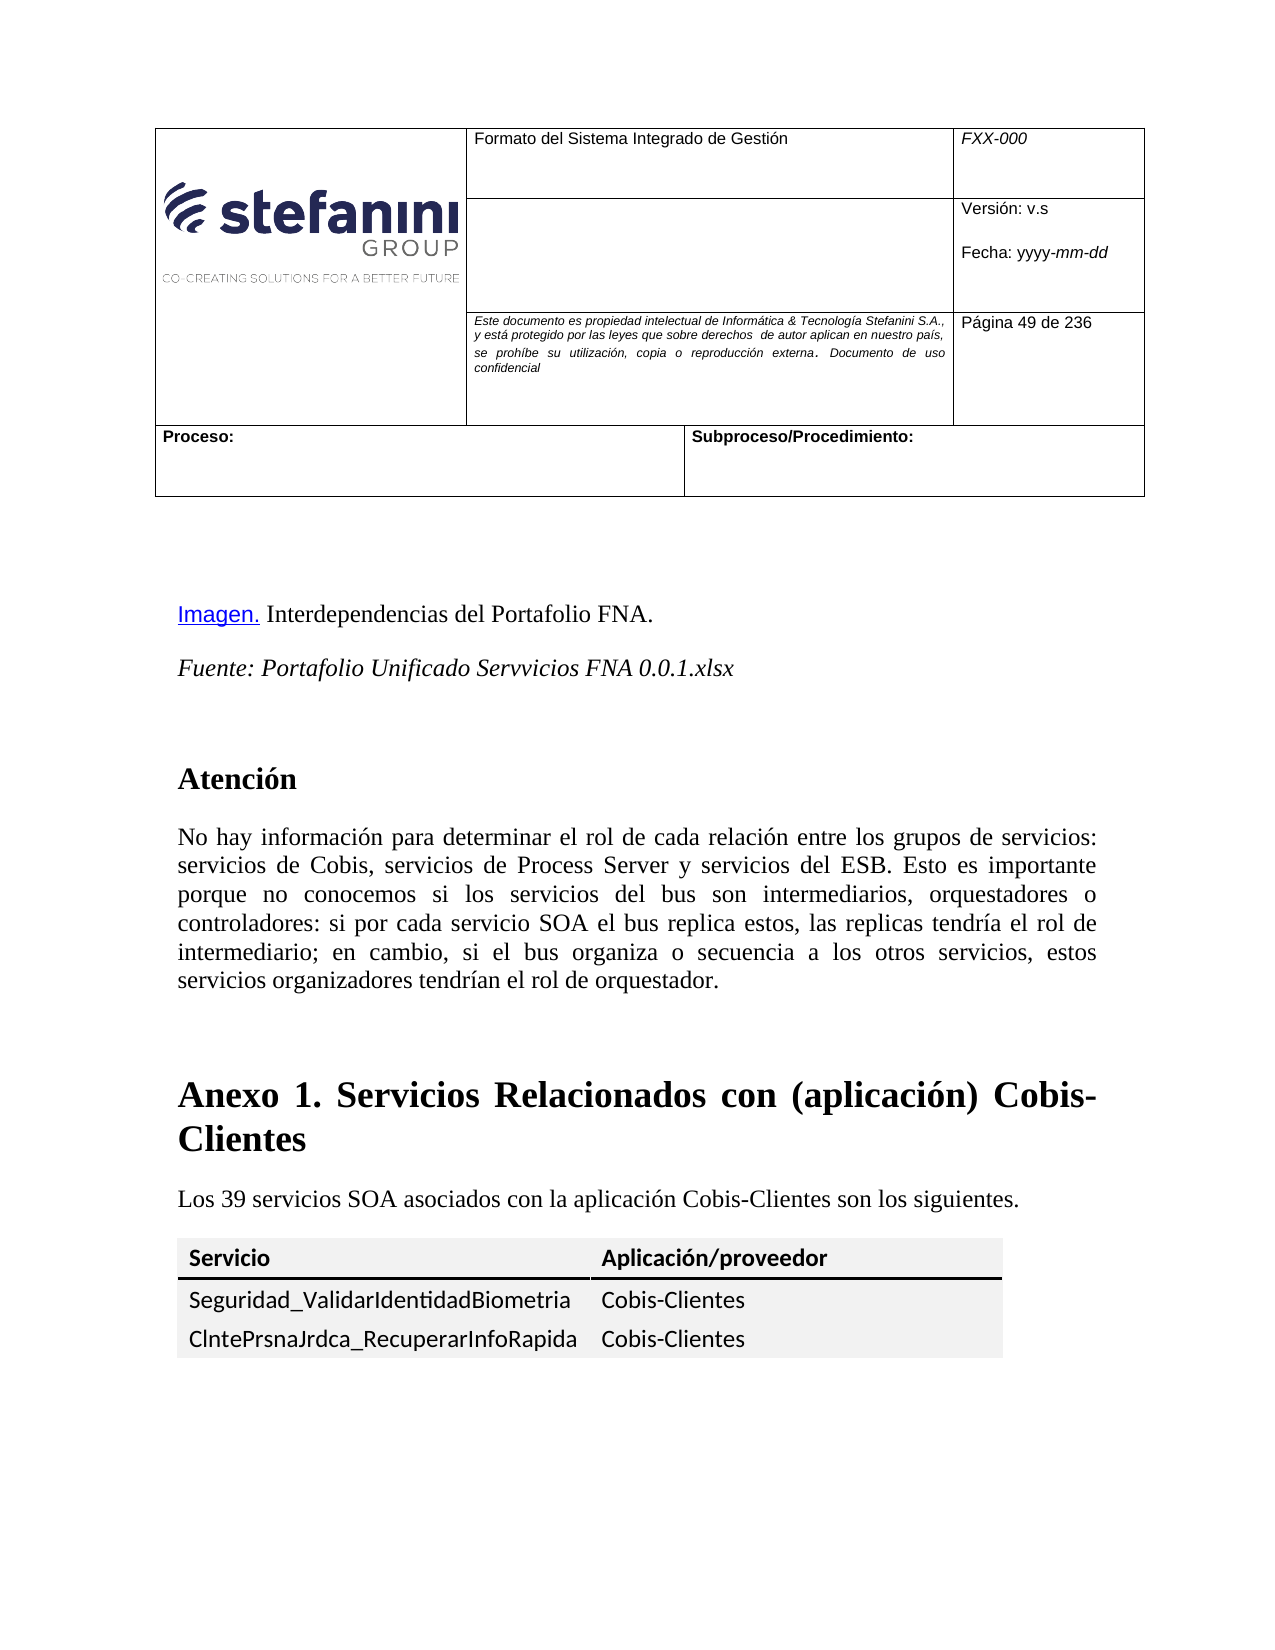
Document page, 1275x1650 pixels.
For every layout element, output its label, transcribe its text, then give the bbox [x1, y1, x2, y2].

picture [162, 182, 460, 286]
text No hay información para determinar el rol de cada relación entre los grupos de servicios: servicios de Cobis, servicios de Process Server y servicios del ESB. Esto es importante porque no conocemos si los servicios del bus son intermediarios, orquestadores o controladores: si por cada servicio SOA el bus replica estos, las replicas tendría el rol de intermediario; en cambio, si el bus organiza o secuencia a los otros servicios, estos servicios organizadores tendrían el rol de orquestador. [177, 822, 1098, 994]
text Imagen. Interdependencias del Portafolio FNA. [177, 599, 1098, 628]
table_cell Seguridad_ValidarIdentidadBiometria [178, 1280, 590, 1318]
table_header Servicio [178, 1239, 590, 1277]
subtitle Atención [177, 761, 1098, 797]
text Fuente: Portafolio Unificado Servvicios FNA 0.0.1.xlsx [177, 653, 1098, 682]
table_cell Cobis-Clientes [591, 1319, 1002, 1357]
table_header Aplicación/proveedor [591, 1239, 1002, 1277]
table_cell Cobis-Clientes [591, 1280, 1002, 1318]
subtitle Anexo 1. Servicios Relacionados con (aplicación) Cobis-Clientes [177, 1073, 1098, 1159]
table_cell ClntePrsnaJrdca_RecuperarInfoRapidaPJ [178, 1319, 590, 1357]
text Los 39 servicios SOA asociados con la aplicación Cobis-Clientes son los siguientes. [177, 1184, 1098, 1213]
